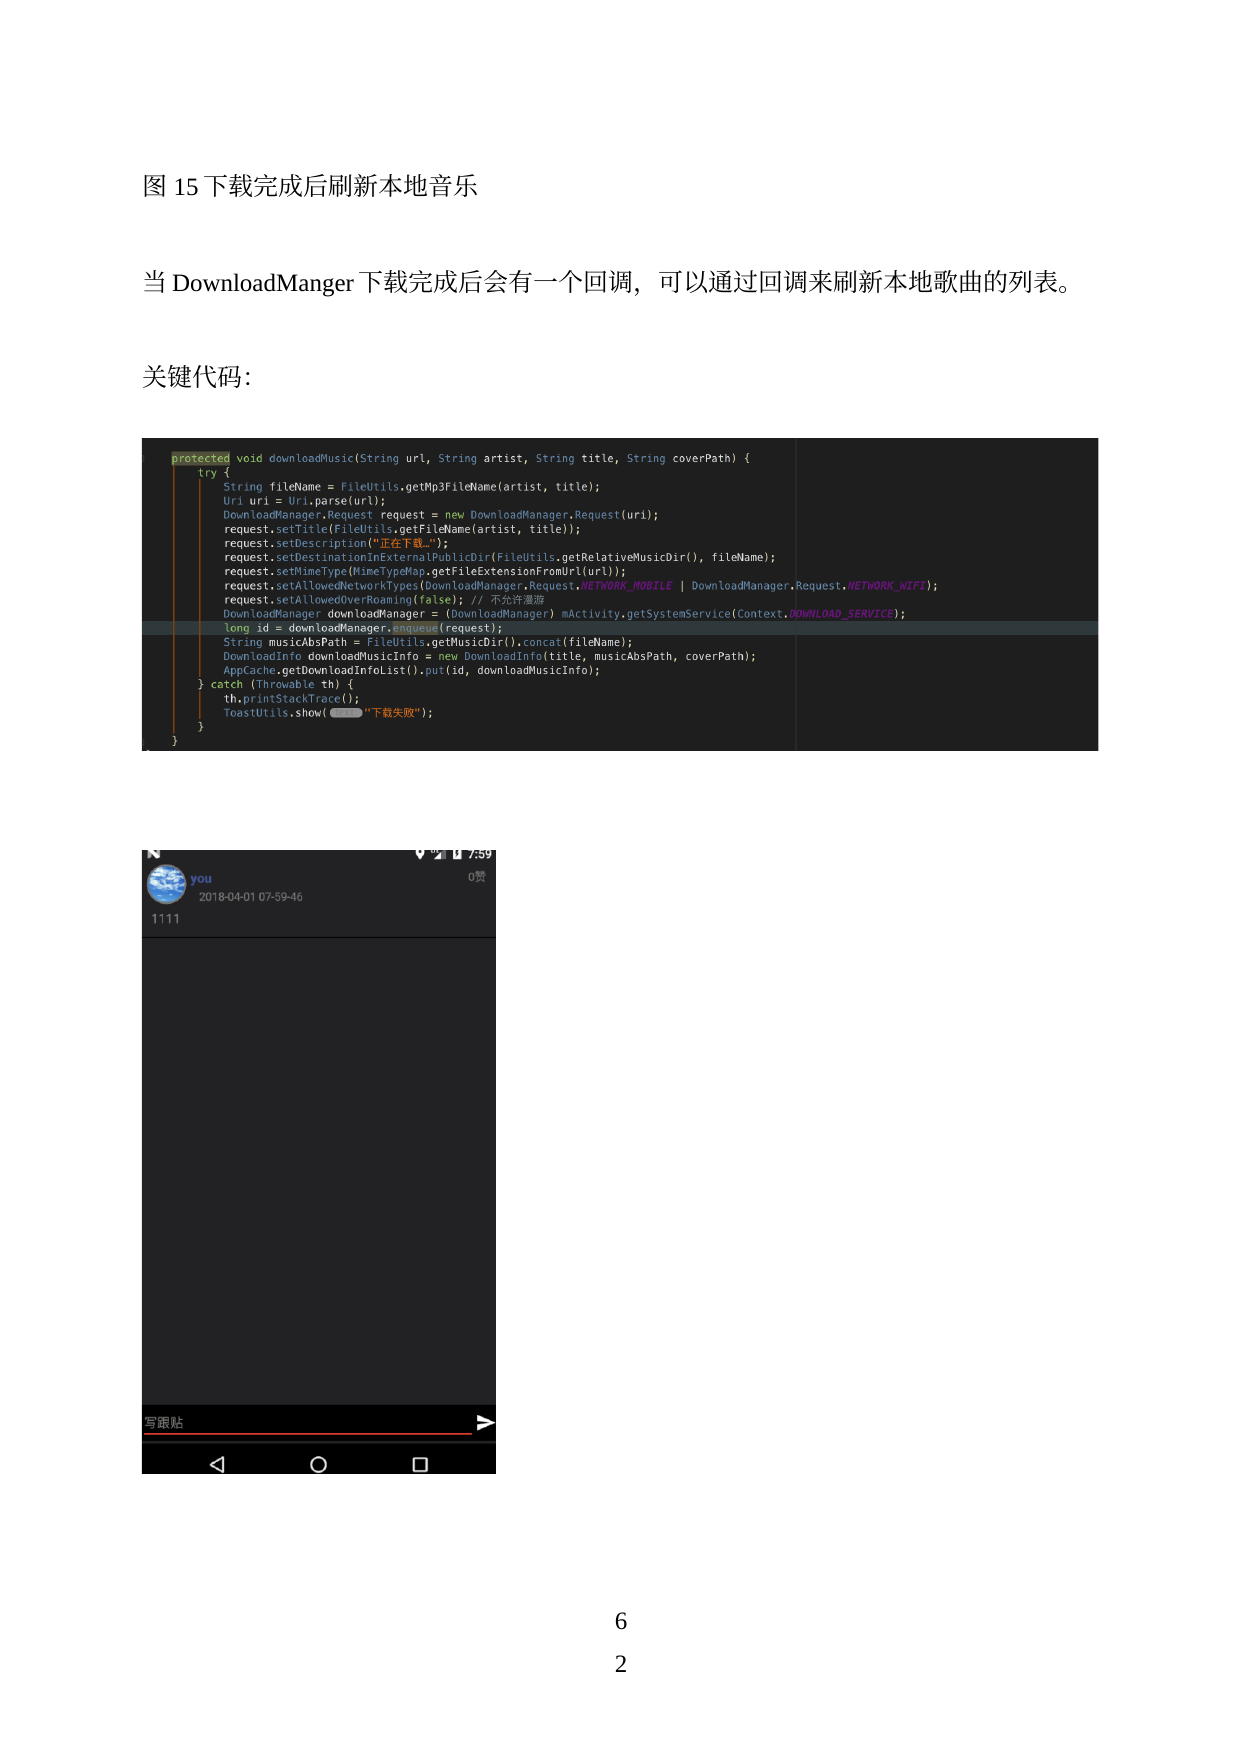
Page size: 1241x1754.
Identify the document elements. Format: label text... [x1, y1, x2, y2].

text 关键代码： [142, 343, 1098, 408]
picture [141, 438, 1099, 751]
picture [141, 850, 496, 1474]
text 图 15下载完成后刷新本地音乐 [142, 152, 1098, 217]
text 当DownloadManger下载完成后会有一个回调，可以通过回调来刷新本地歌曲的列表。 [142, 248, 1098, 313]
